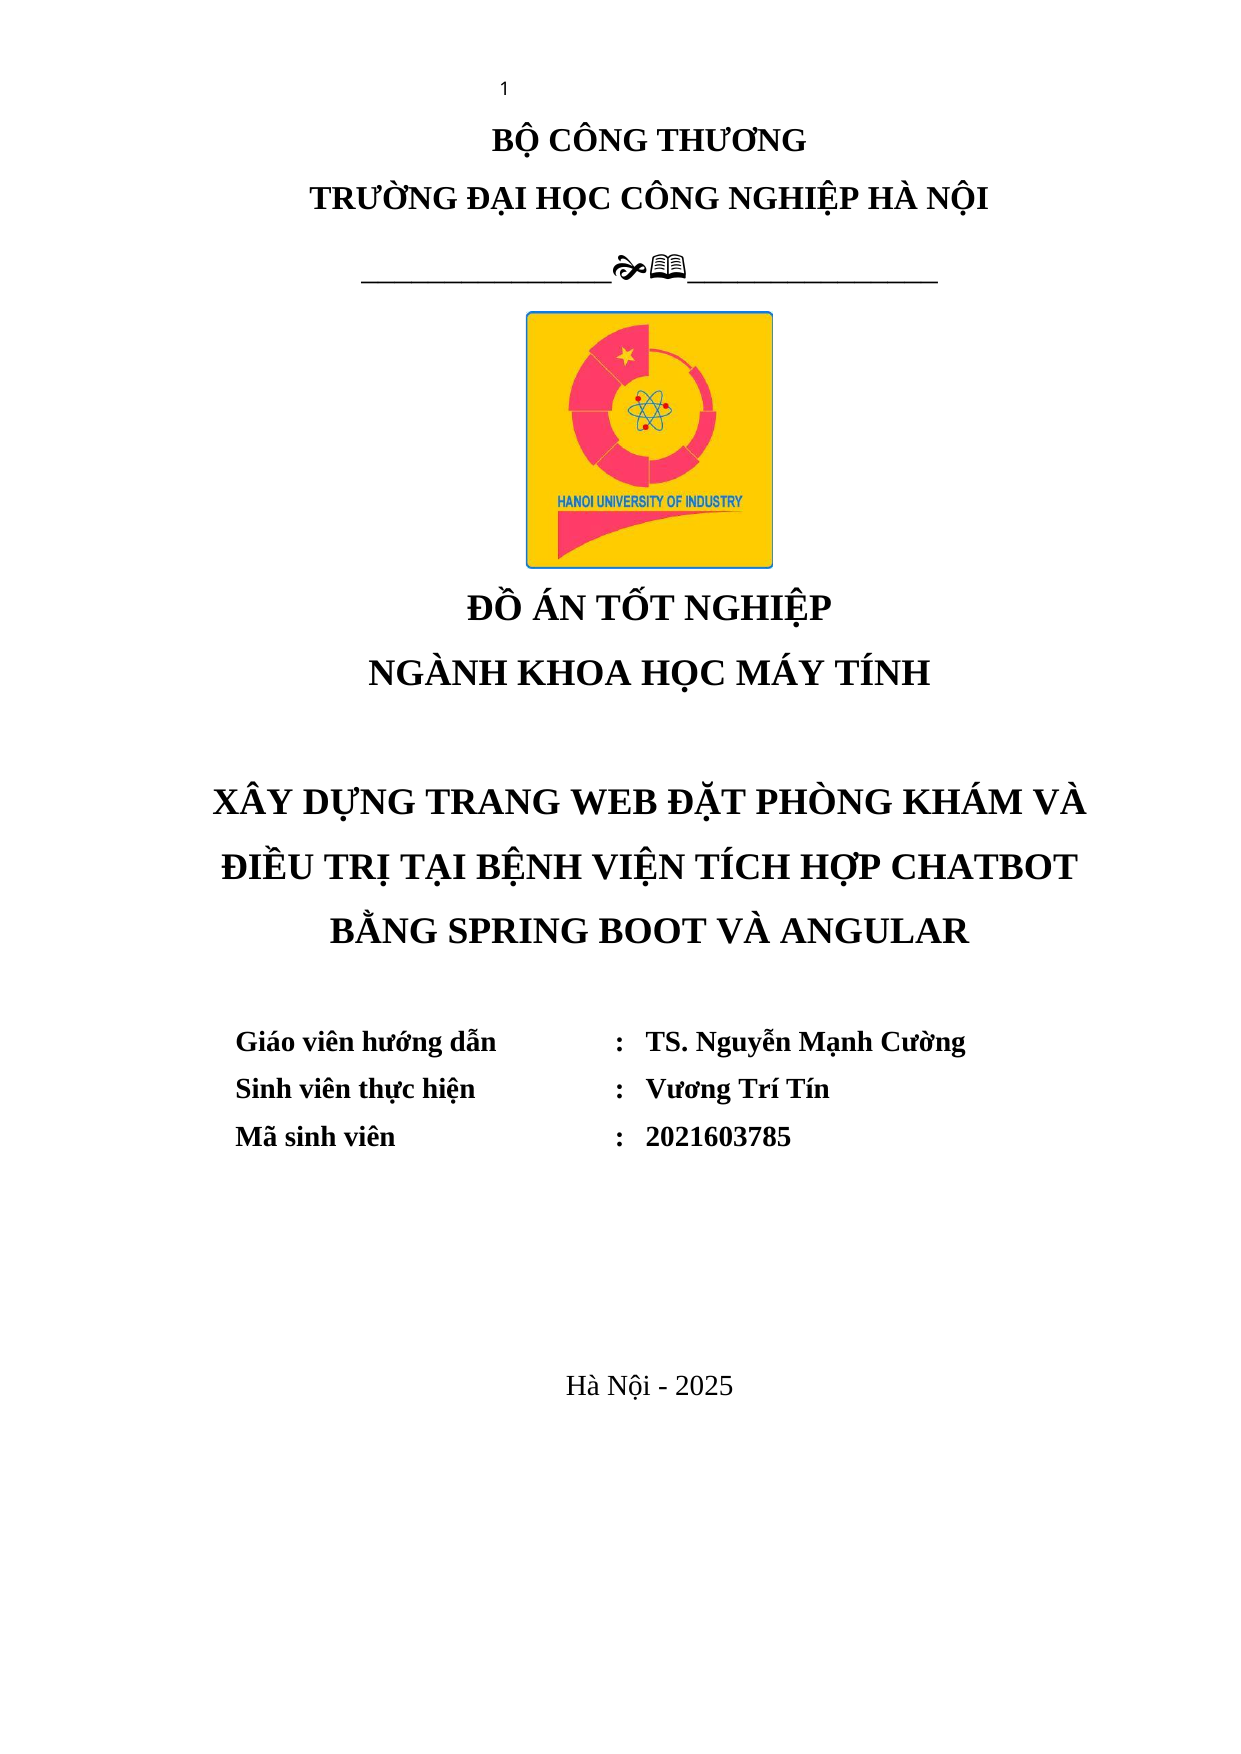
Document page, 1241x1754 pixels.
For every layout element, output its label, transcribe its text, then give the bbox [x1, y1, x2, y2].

table_cell : [603, 1119, 634, 1167]
text ĐỒ ÁN TỐT NGHIỆP [177, 585, 1121, 628]
text NGÀNH KHOA HỌC MÁY TÍNH [177, 650, 1121, 693]
text _______________🙞🕮_______________ [177, 248, 1121, 286]
table_header : [603, 1024, 634, 1072]
table_cell Sinh viên thực hiện [224, 1072, 603, 1119]
text BỘ CÔNG THƯƠNG [177, 120, 1121, 159]
text Hà Nội - 2025 [177, 1368, 1121, 1402]
table_header TS. Nguyễn Mạnh Cường [634, 1024, 1075, 1072]
table_cell Vương Trí Tín [634, 1072, 1075, 1119]
text XÂY DỰNG TRANG WEB ĐẶT PHÒNG KHÁM VÀ ĐIỀU TRỊ TẠI BỆNH VIỆN TÍCH HỢP CHATBOT BẰNG SPRING BOOT VÀ ANGULAR [177, 779, 1121, 952]
picture [525, 311, 773, 569]
table_header Giáo viên hướng dẫn [224, 1024, 603, 1072]
table_cell 2021603785 [634, 1119, 1075, 1167]
table_cell : [603, 1072, 634, 1119]
text TRƯỜNG ĐẠI HỌC CÔNG NGHIỆP HÀ NỘI [177, 178, 1121, 216]
table_cell Mã sinh viên [224, 1119, 603, 1167]
